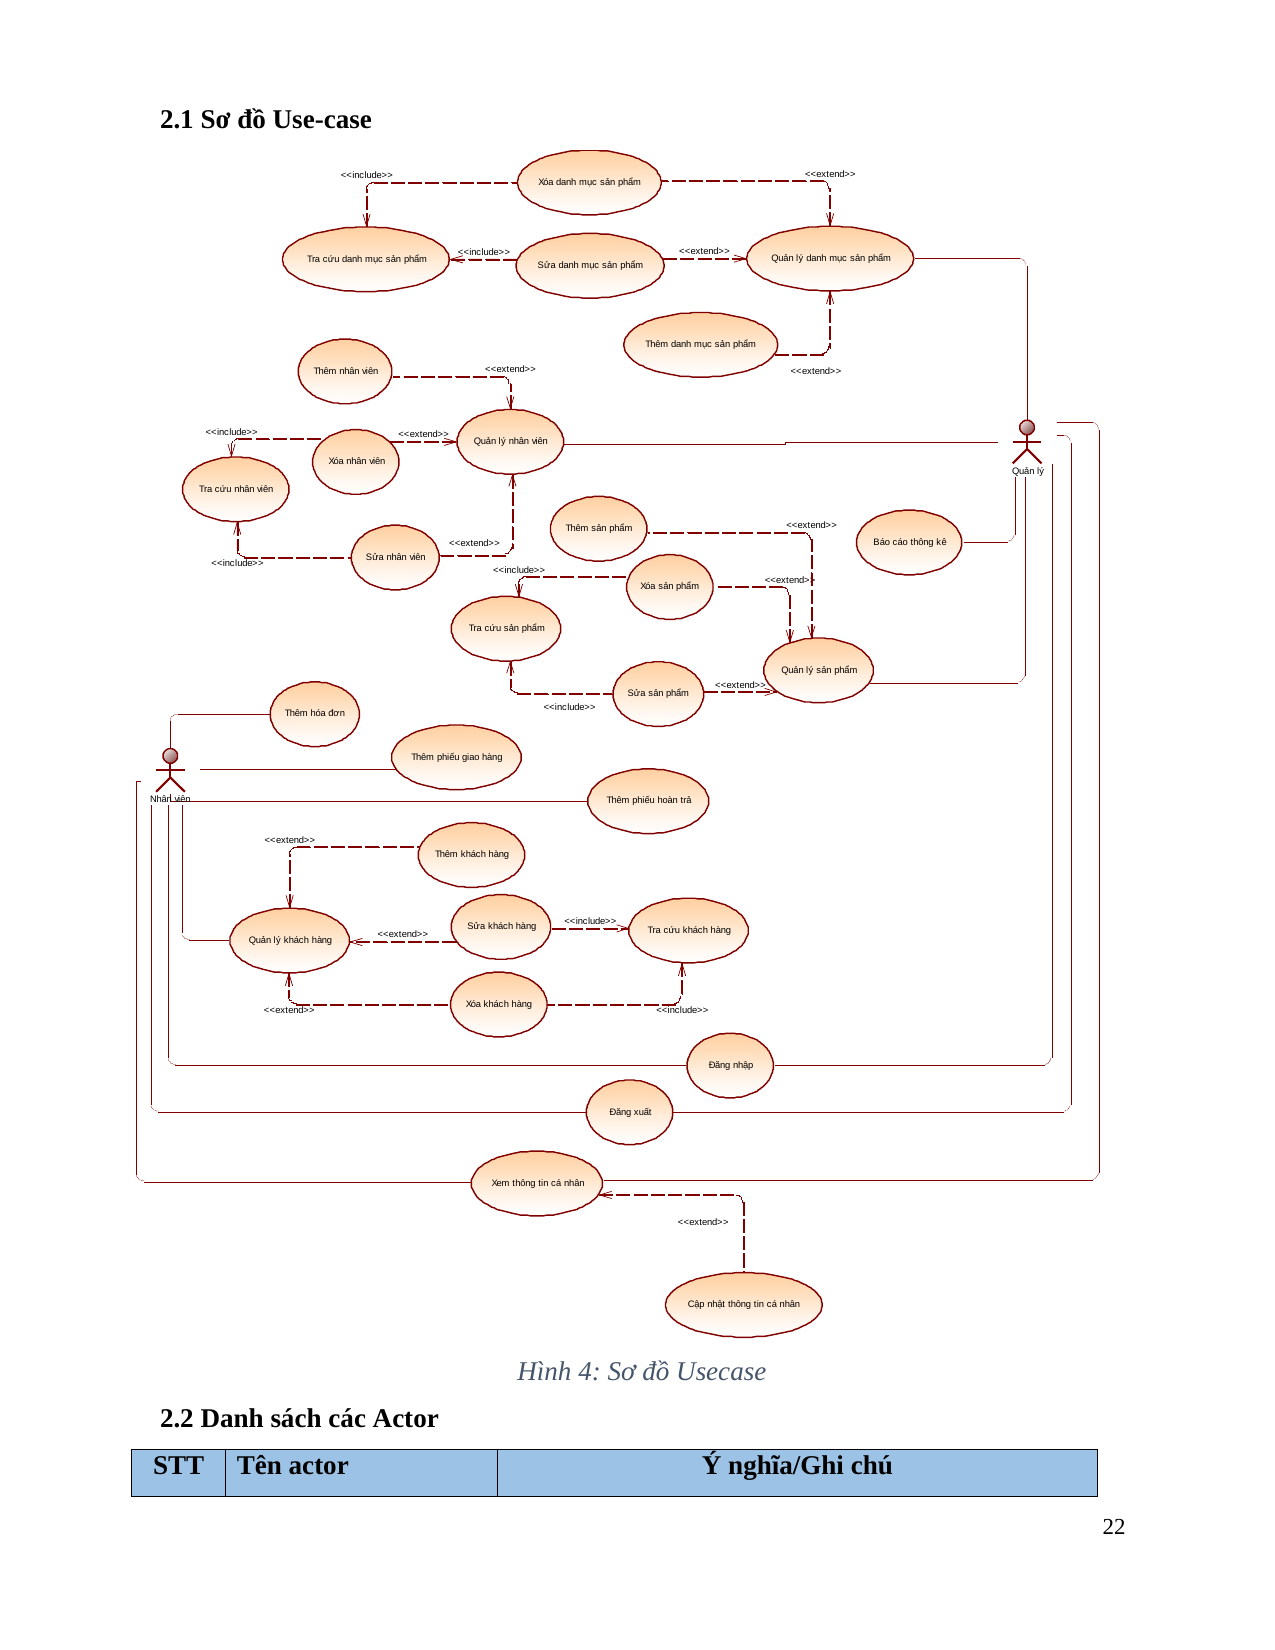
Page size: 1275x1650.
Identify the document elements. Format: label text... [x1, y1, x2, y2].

table_header STT [132, 1450, 225, 1496]
subtitle 2.1 Sơ đồ Use-case [160, 103, 1125, 134]
table_header Tên actor [226, 1450, 497, 1496]
subtitle 2.2 Danh sách các Actor [160, 1402, 1125, 1433]
table_header Ý nghĩa/Ghi chú [498, 1450, 1097, 1496]
